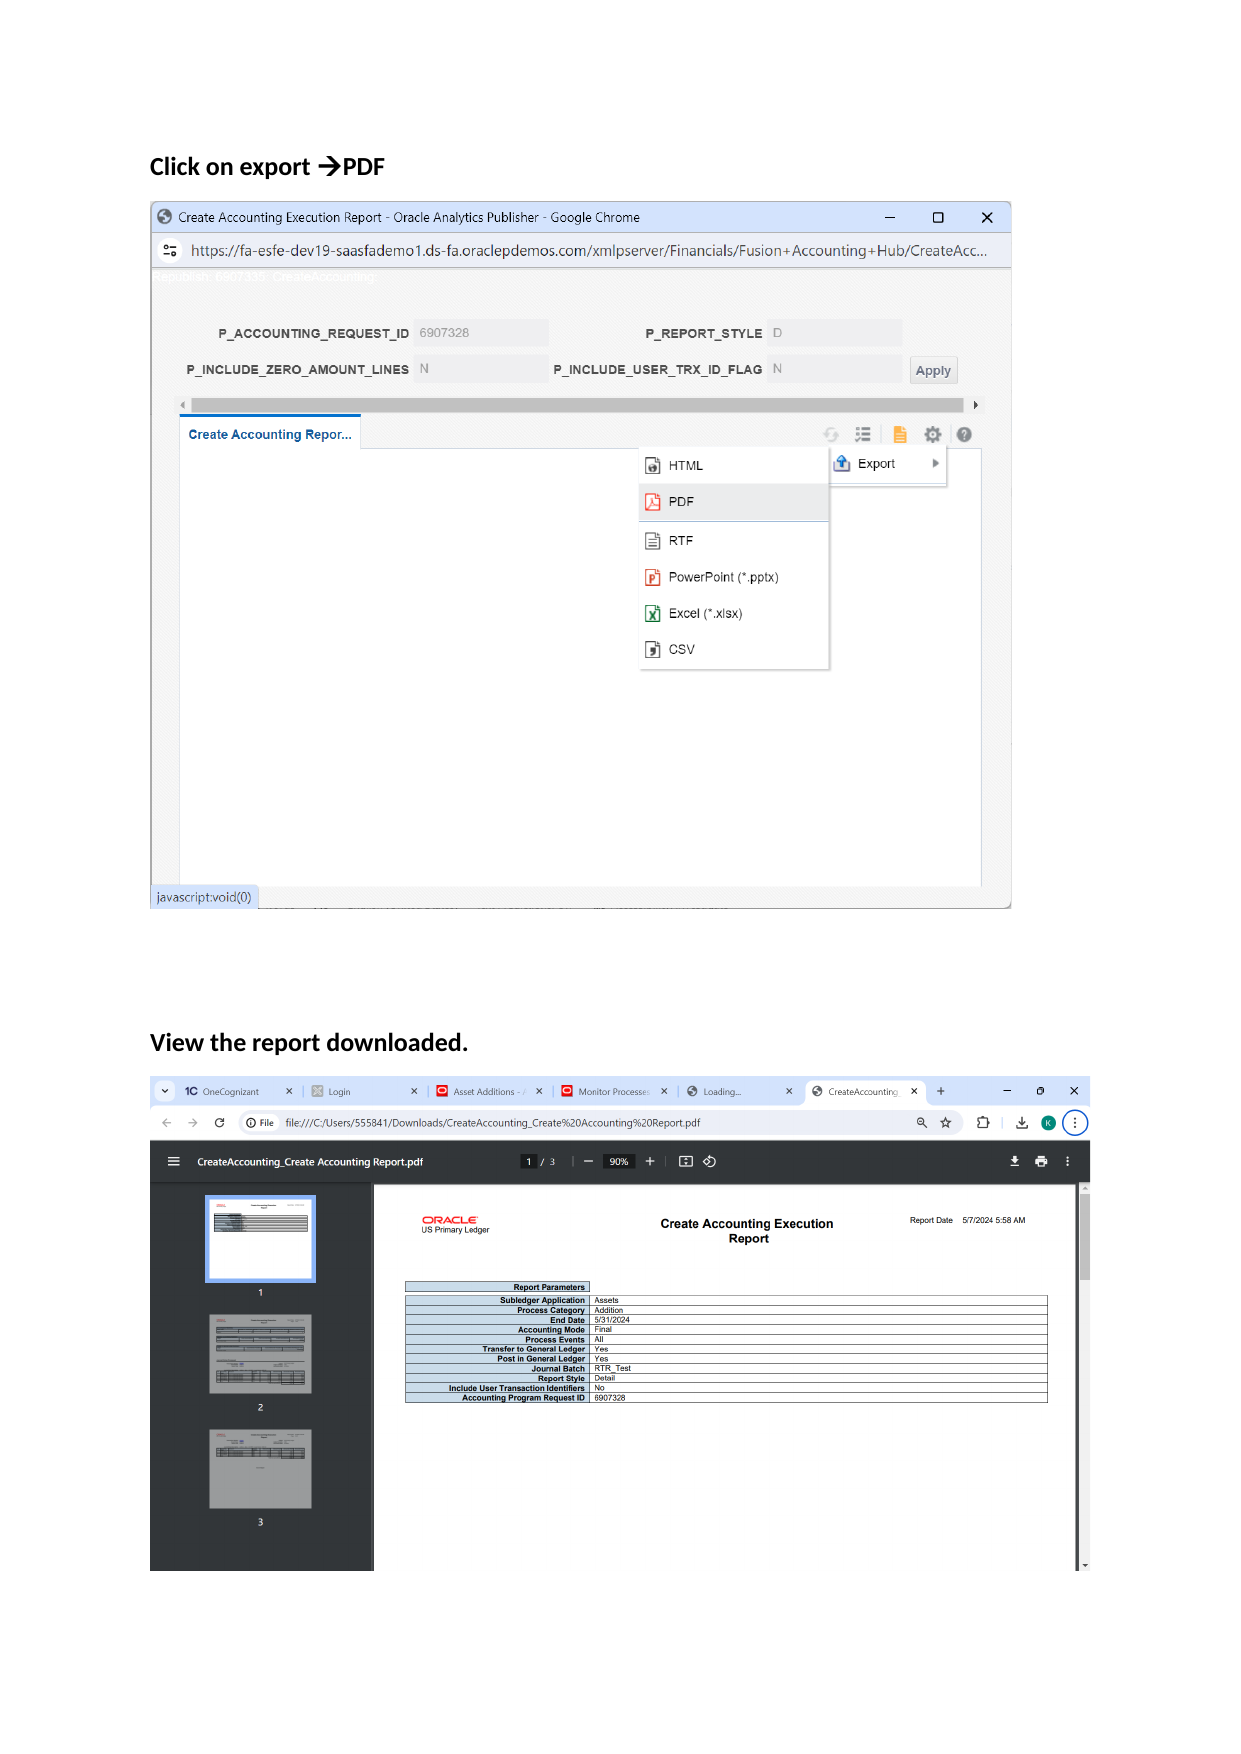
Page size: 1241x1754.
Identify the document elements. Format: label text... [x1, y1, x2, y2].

picture [150, 201, 1012, 909]
text View the report downloaded. [150, 1026, 1090, 1057]
text Click on export PDF [150, 150, 1090, 182]
picture [150, 1076, 1091, 1571]
